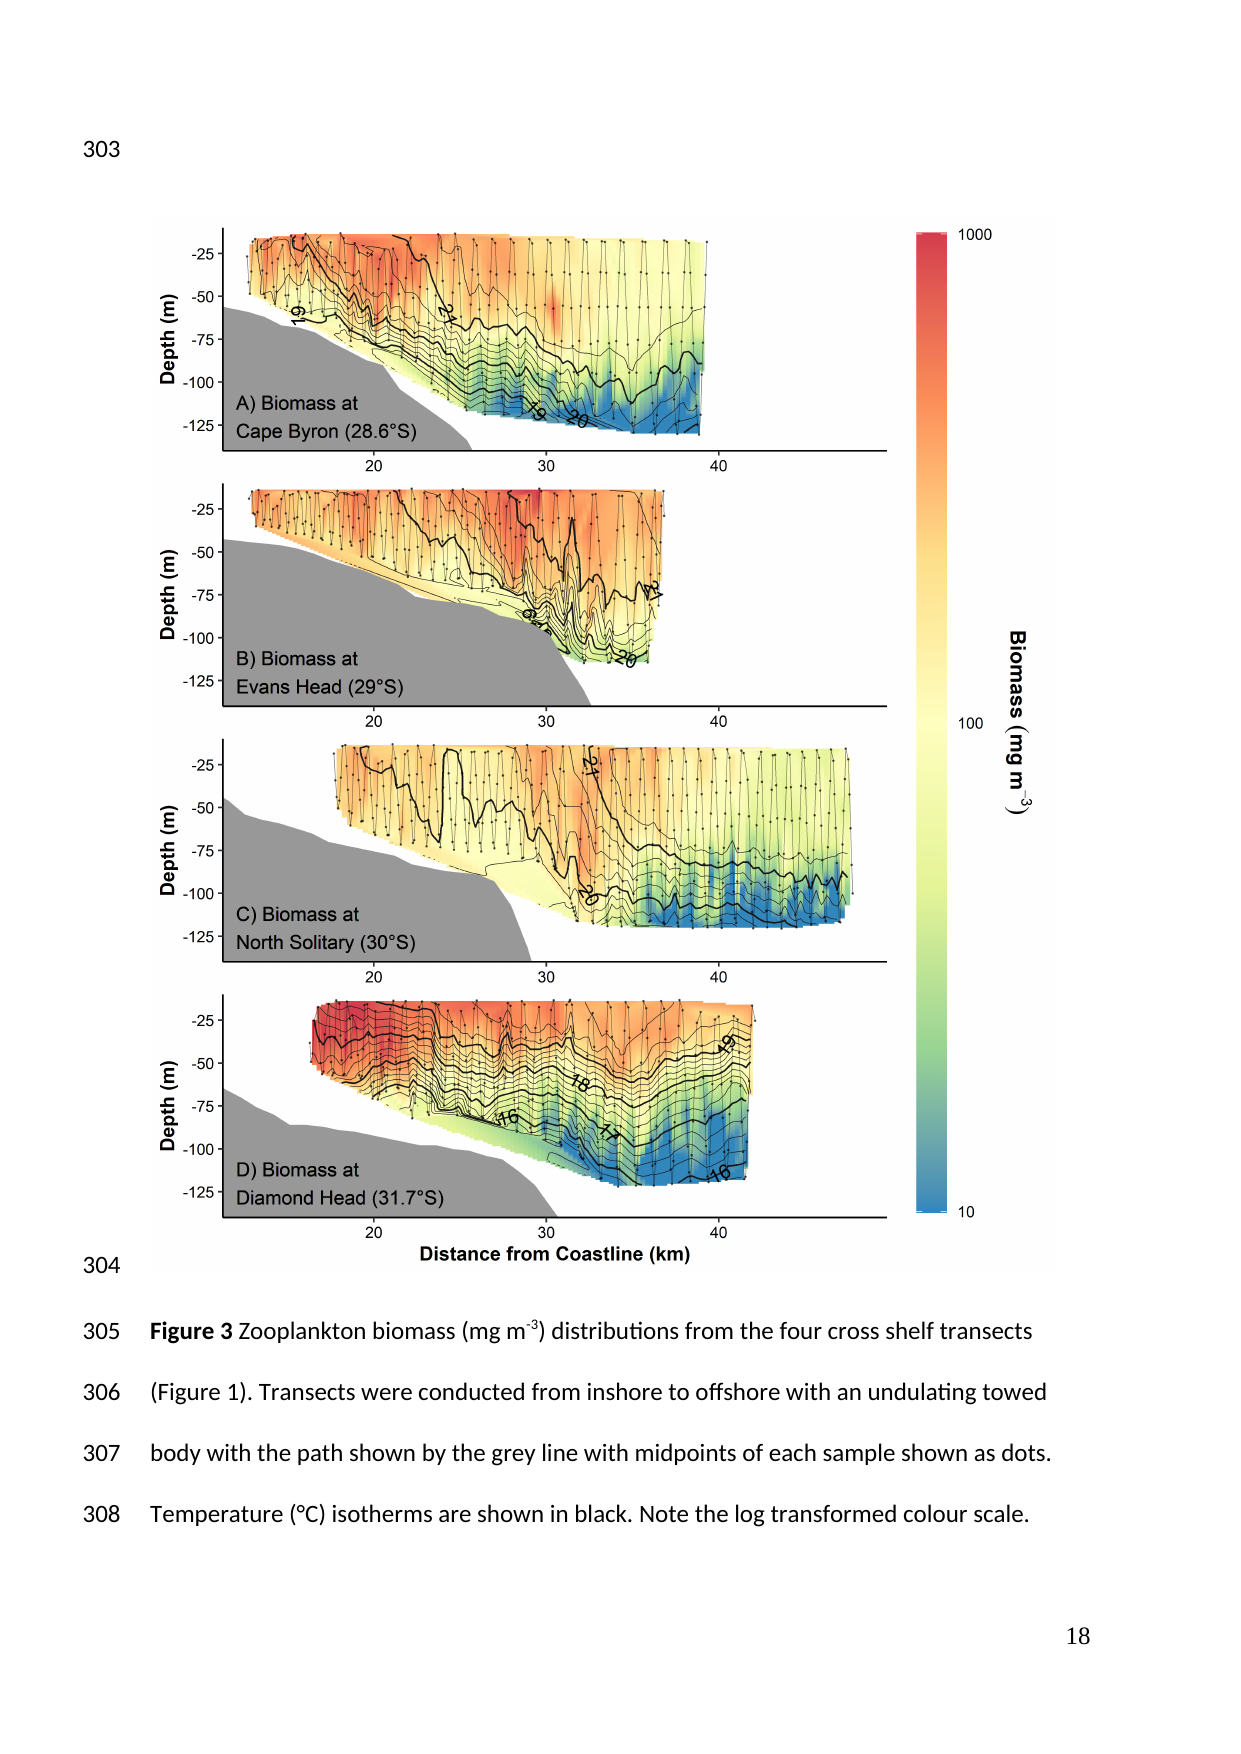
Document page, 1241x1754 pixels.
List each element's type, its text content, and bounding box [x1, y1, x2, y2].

text Figure 3 Zooplankton biomass (mg m-3) distributions from the four cross shelf transects (Figure 1). Transects were conducted from inshore to offshore with an undulating towed body with the path shown by the grey line with midpoints of each sample shown as dots. Temperature (°C) isotherms are shown in black. Note the log transformed colour scale. [150, 1315, 1090, 1529]
picture [150, 218, 1054, 1274]
